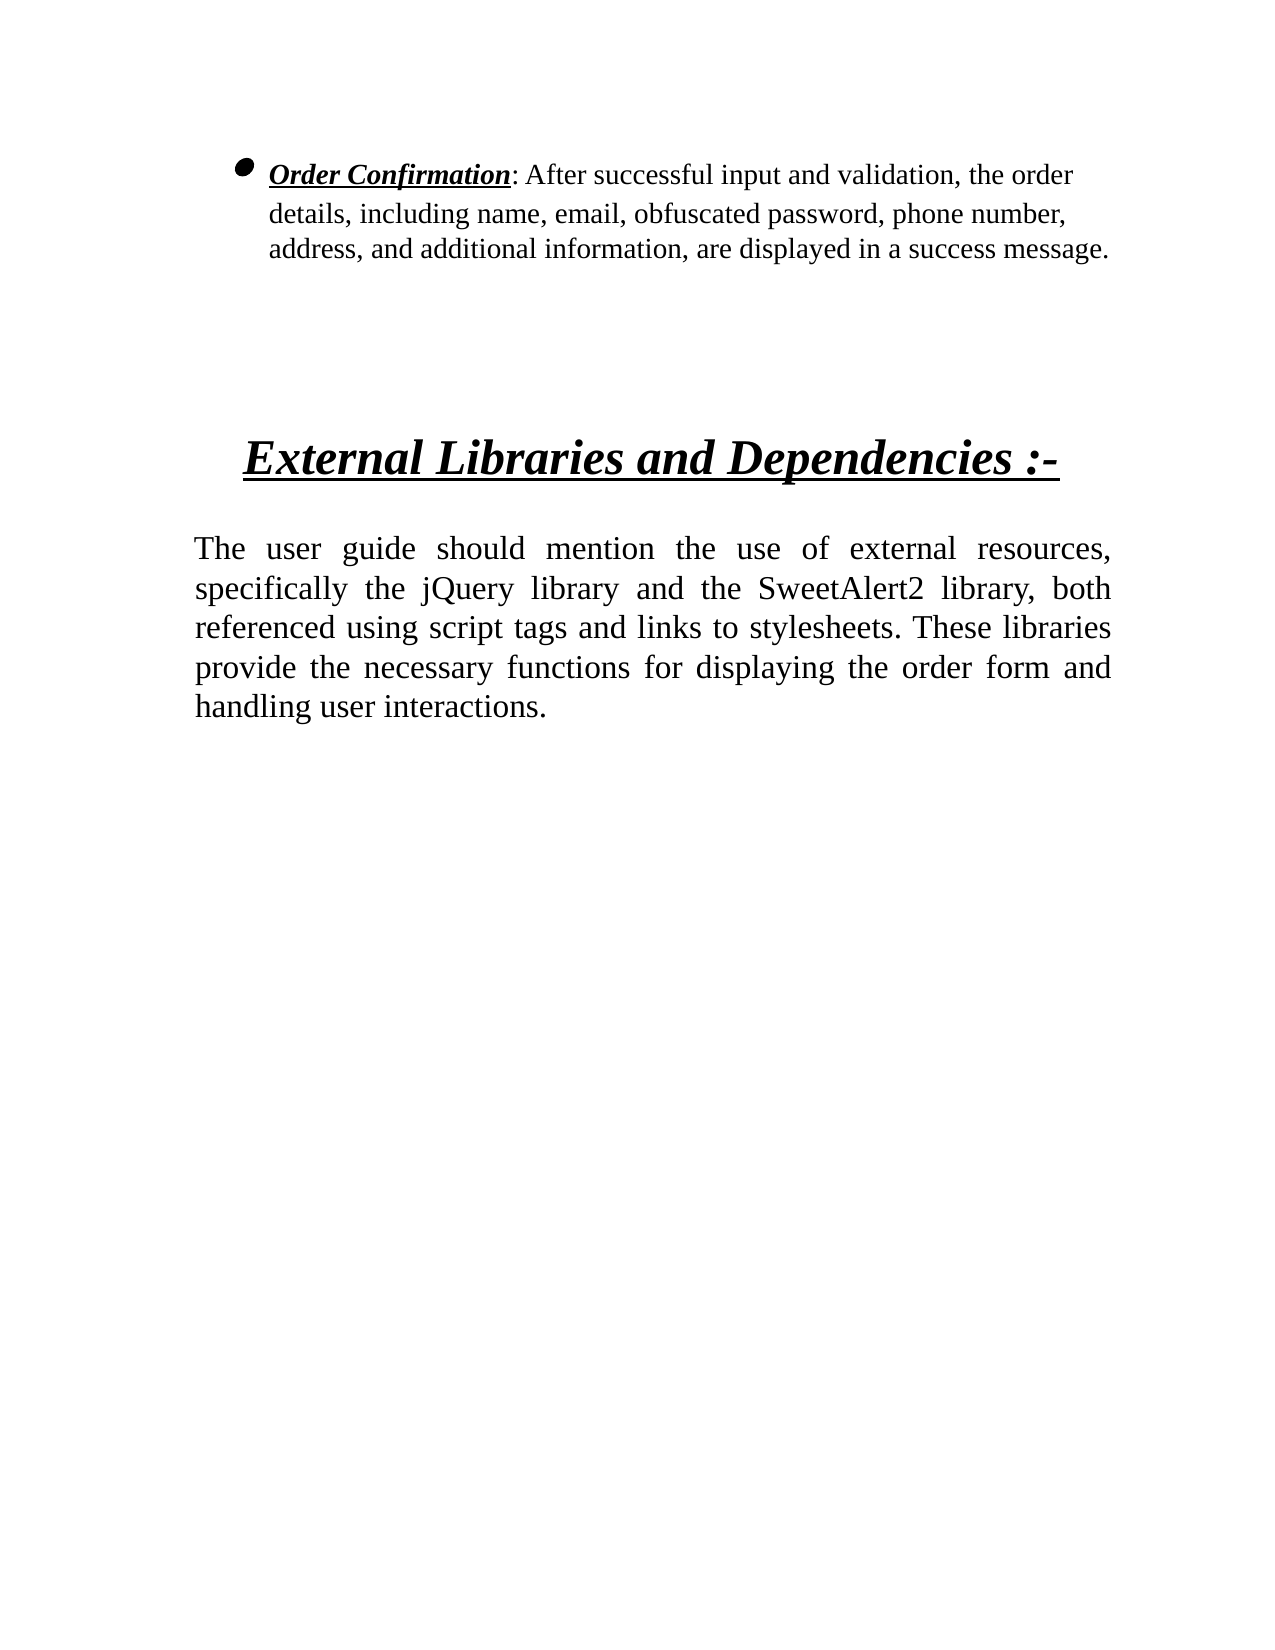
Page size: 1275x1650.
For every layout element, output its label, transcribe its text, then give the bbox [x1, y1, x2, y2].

text The user guide should mention the use of external resources, specifically the jQuery library and the SweetAlert2 library, both referenced using script tags and links to stylesheets. These libraries provide the necessary functions for displaying the order form and handling user interactions. [194, 528, 1113, 725]
list Order Confirmation: After successful input and validation, the order details, including name, email, obfuscated password, phone number, address, and additional information, are displayed in a success message. [231, 150, 1113, 264]
text External Libraries and Dependencies :- [194, 428, 1113, 486]
